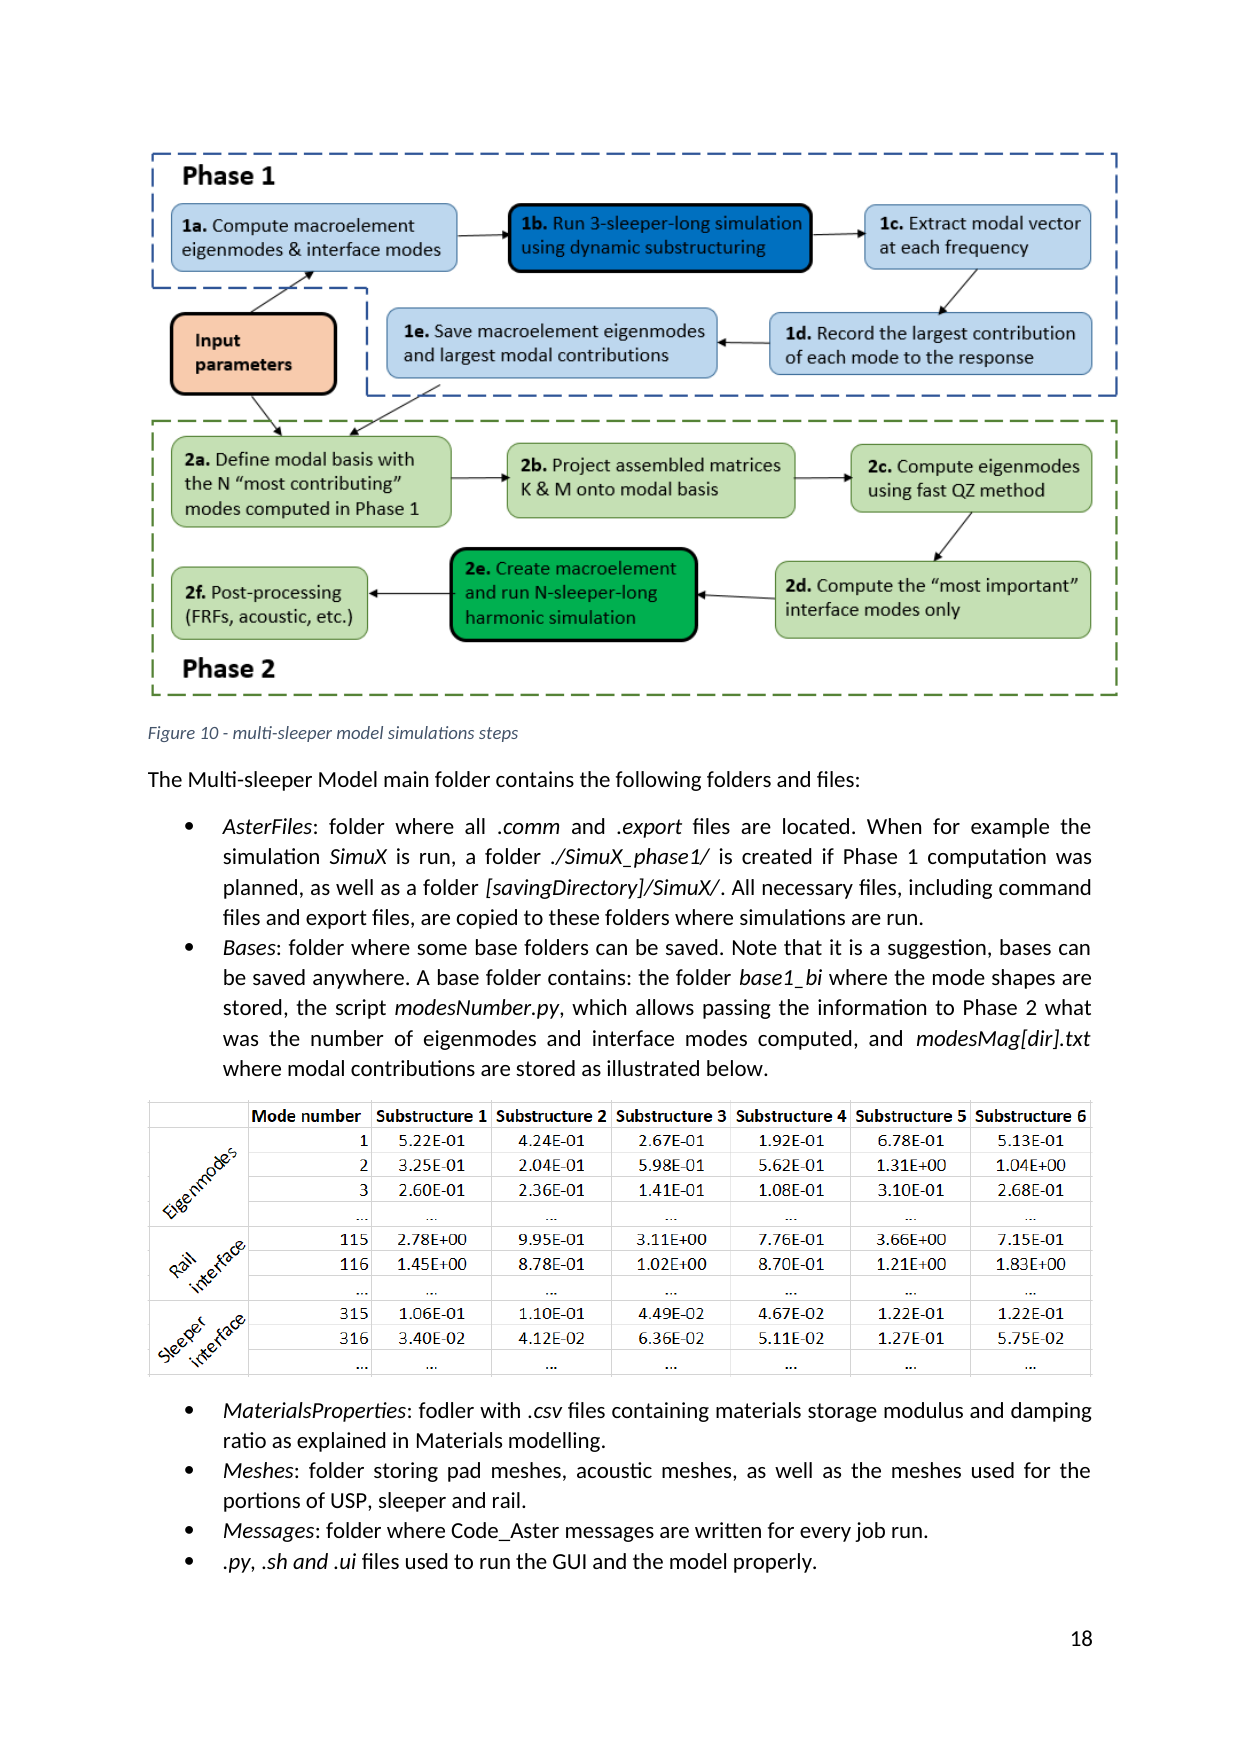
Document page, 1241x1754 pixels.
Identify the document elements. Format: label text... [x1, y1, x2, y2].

list Bases: folder where some base folders can be saved. Note that it is a suggestion, bases can be saved anywhere. A base folder contains: the folder base1_bi where the mode shapes are stored, the script modesNumber.py, which allows passing the information to Phase 2 what was the number of eigenmodes and interface modes computed, and modesMag[dir].txt where modal contributions are stored as illustrated below. [185, 933, 1093, 1082]
list AsterFiles: folder where all .comm and .export files are located. When for example the simulation SimuX is run, a folder ./SimuX_phase1/ is created if Phase 1 computation was planned, as well as a folder [savingDirectory]/SimuX/. All necessary files, including command files and export files, are copied to these folders where simulations are run. [185, 812, 1093, 931]
picture [147, 147, 1128, 703]
list Meshes: folder storing pad meshes, acoustic meshes, as well as the meshes used for the portions of USP, sleeper and rail. [185, 1456, 1093, 1514]
list Messages: folder where Code_Aster messages are written for every job run. [185, 1517, 1093, 1545]
picture [147, 1100, 1093, 1377]
list .py, .sh and .ui files used to run the GUI and the model properly. [185, 1547, 1093, 1575]
list MaterialsProperties: fodler with .csv files containing materials storage modulus and damping ratio as explained in 0Materials modelling. [185, 1396, 1093, 1454]
text The Multi-sleeper Model main folder contains the following folders and files: [148, 765, 1093, 793]
